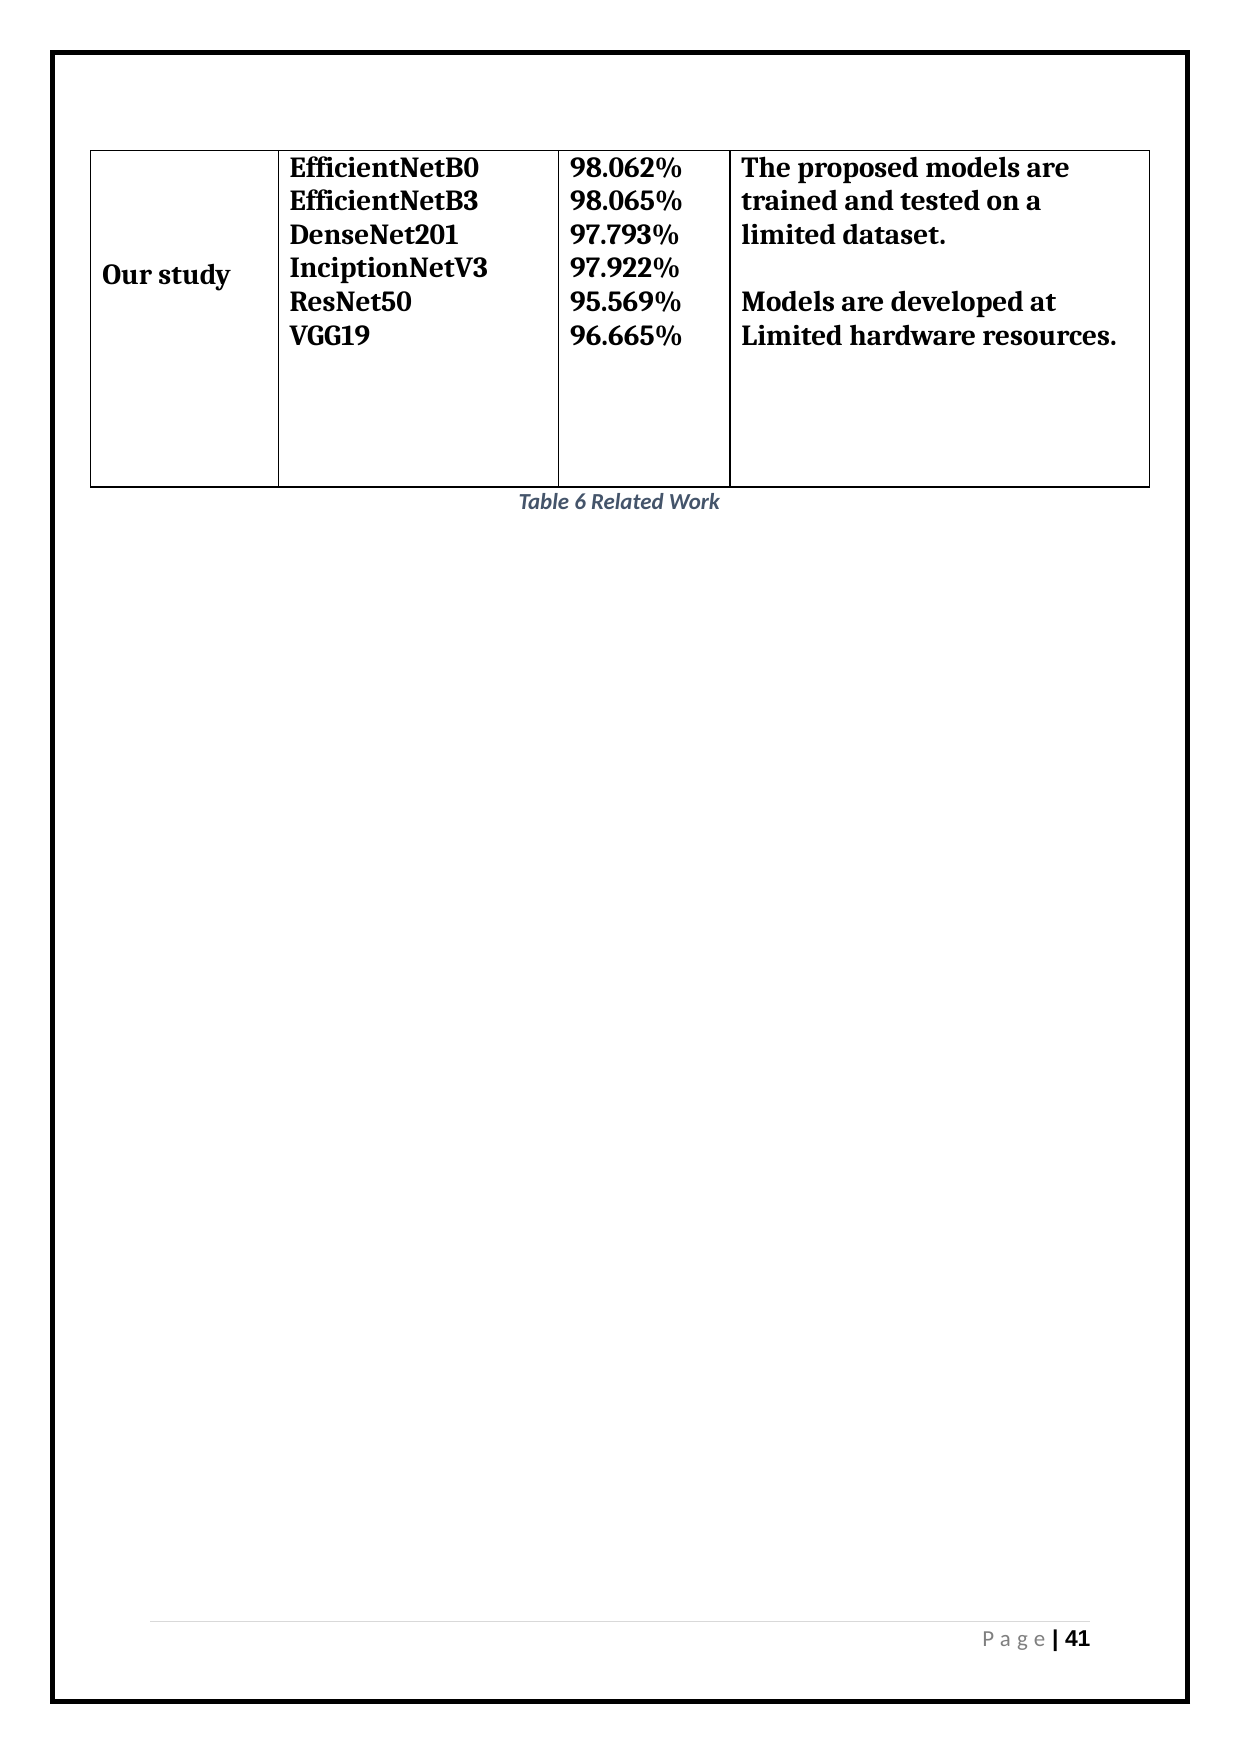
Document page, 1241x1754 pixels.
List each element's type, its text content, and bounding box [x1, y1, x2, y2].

text Table 6 Related Work [150, 488, 1090, 516]
table_cell EfficientNetB0 EfficientNetB3 DenseNet201 InciptionNetV3 ResNet50 VGG19 [279, 151, 558, 486]
table_cell The proposed models are trained and tested on a limited dataset. Models are developed at Limited hardware resources. [731, 151, 1149, 486]
table_cell Our study [91, 151, 278, 486]
table_cell 98.062% 98.065% 97.793% 97.922% 95.569% 96.665% [559, 151, 729, 486]
